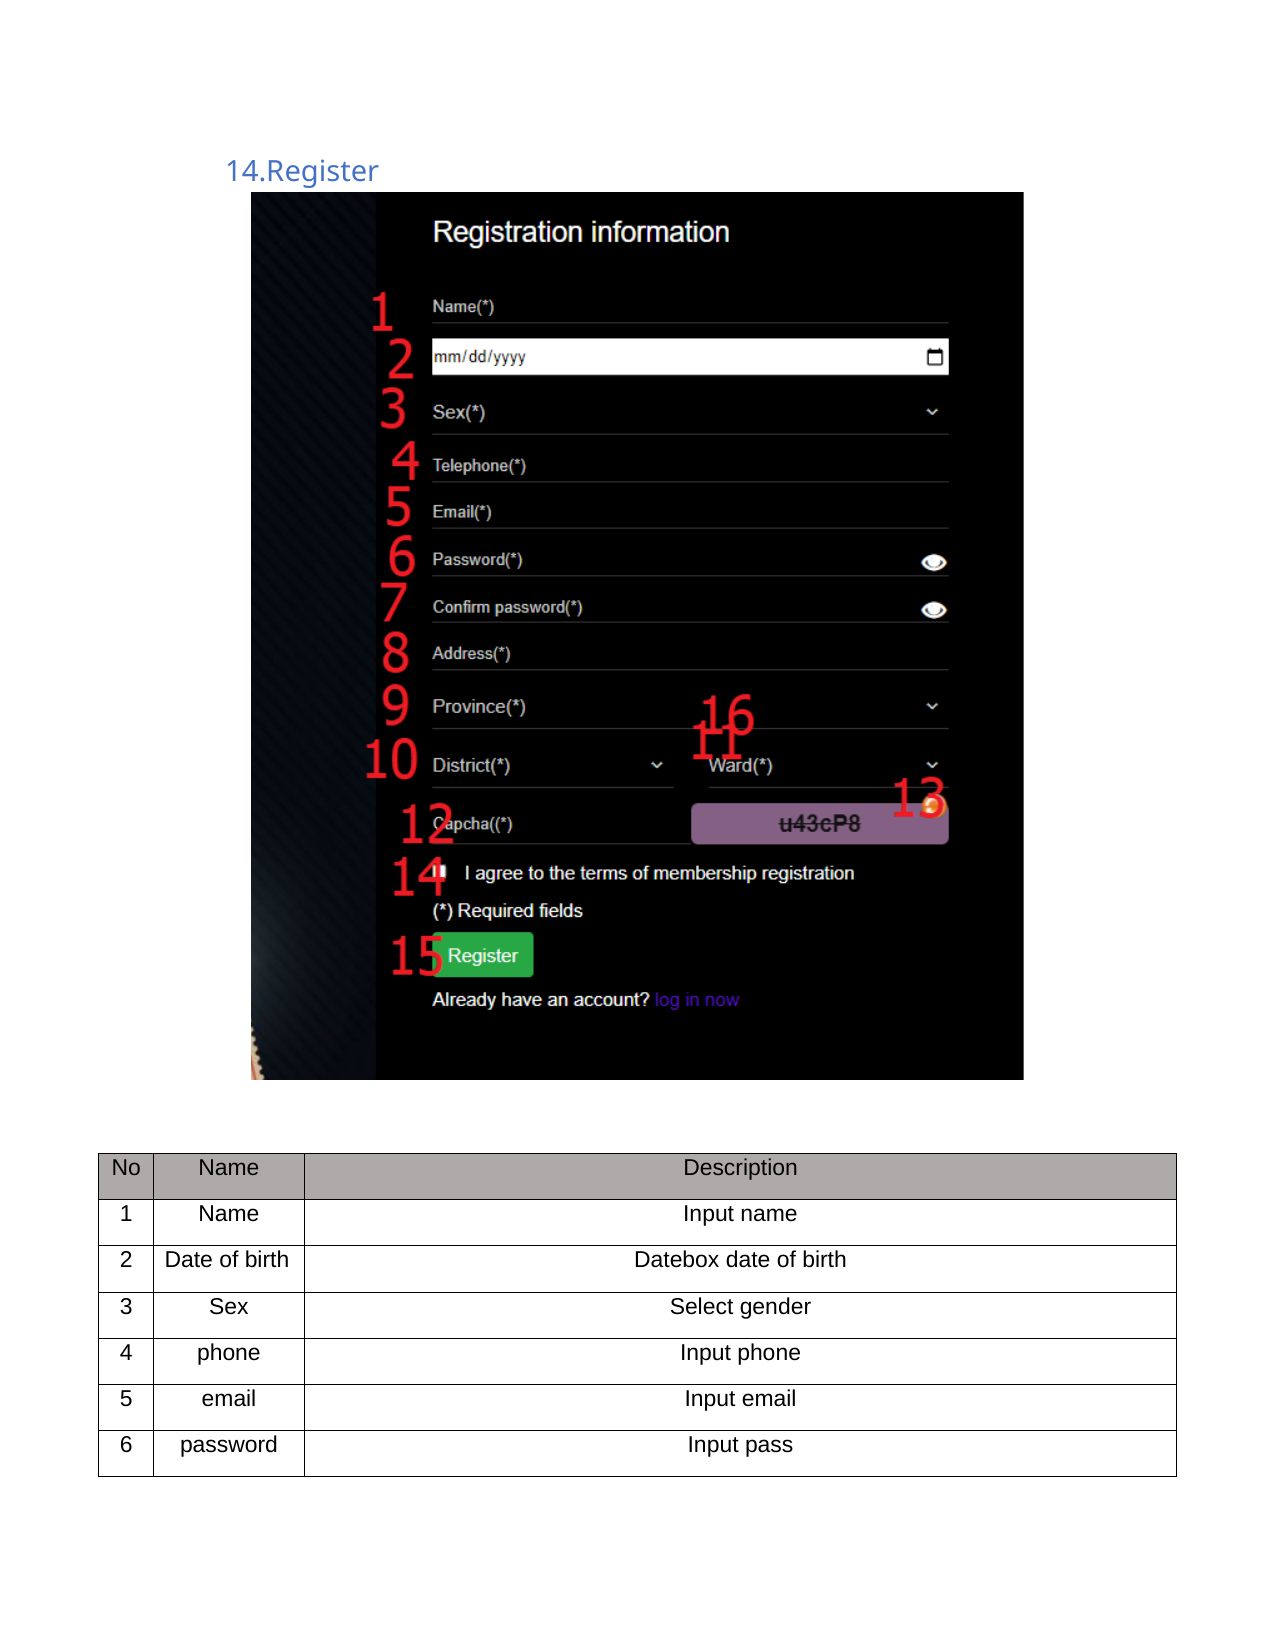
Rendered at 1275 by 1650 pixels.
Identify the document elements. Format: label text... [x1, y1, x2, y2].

table_cell 4 [99, 1339, 153, 1384]
table_header Name [154, 1154, 304, 1199]
table_header No [99, 1154, 153, 1199]
table_cell phone [154, 1339, 304, 1384]
picture [251, 192, 1024, 1080]
table_cell Sex [154, 1293, 304, 1338]
table_cell Input email [305, 1385, 1176, 1430]
subtitle 14.Register [150, 150, 1125, 190]
table_cell Input pass [305, 1431, 1176, 1476]
table_cell email [154, 1385, 304, 1430]
table_cell Input phone [305, 1339, 1176, 1384]
table_cell Input name [305, 1200, 1176, 1245]
table_cell Datebox date of birth [305, 1246, 1176, 1292]
table_cell password [154, 1431, 304, 1476]
table_cell Select gender [305, 1293, 1176, 1338]
table_header Description [305, 1154, 1176, 1199]
table_cell 2 [99, 1246, 153, 1292]
table_cell 5 [99, 1385, 153, 1430]
table_cell Name [154, 1200, 304, 1245]
table_cell 1 [99, 1200, 153, 1245]
table_cell 3 [99, 1293, 153, 1338]
table_cell 6 [99, 1431, 153, 1476]
table_cell Date of birth [154, 1246, 304, 1292]
